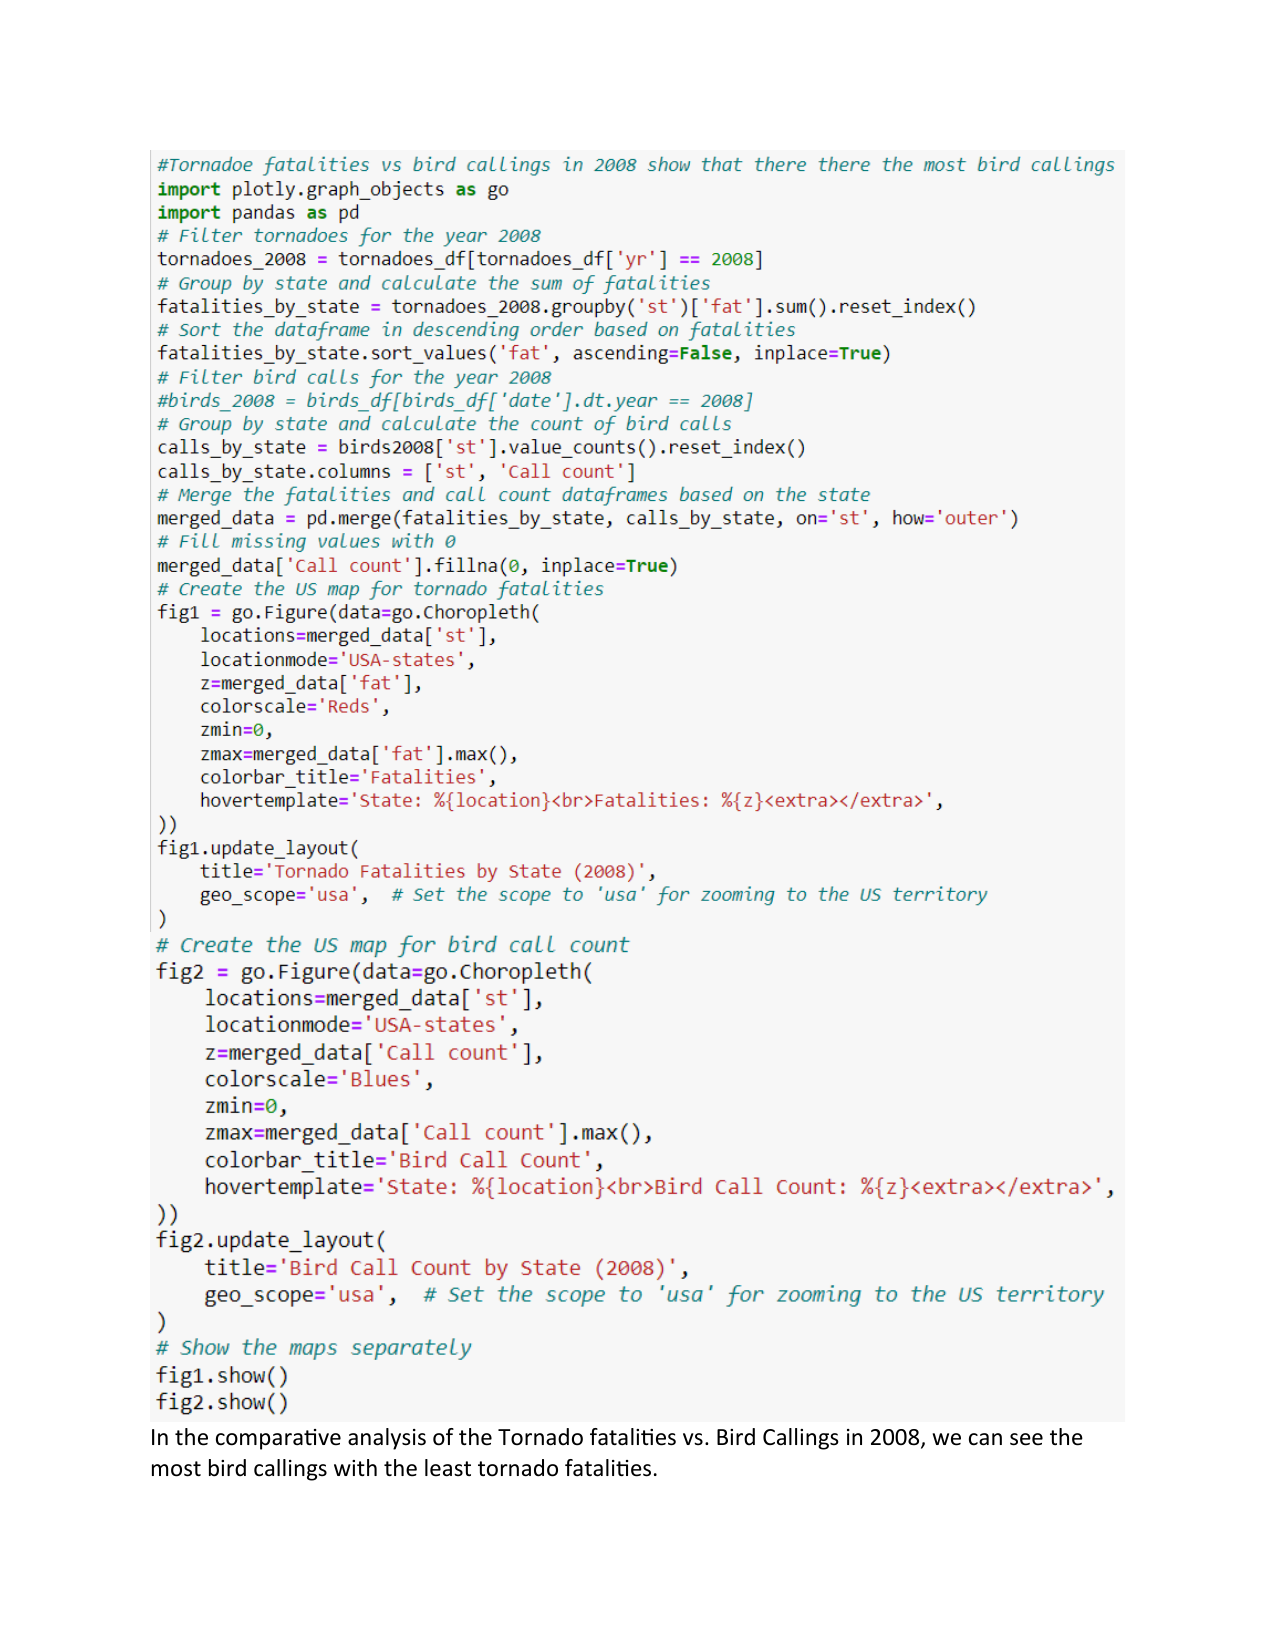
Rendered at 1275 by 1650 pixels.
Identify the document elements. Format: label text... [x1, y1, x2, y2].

picture [150, 150, 1125, 1422]
text In the comparative analysis of the Tornado fatalities vs. Bird Callings in 2008, we can see the most bird callings with the least tornado fatalities. [150, 1422, 1125, 1483]
